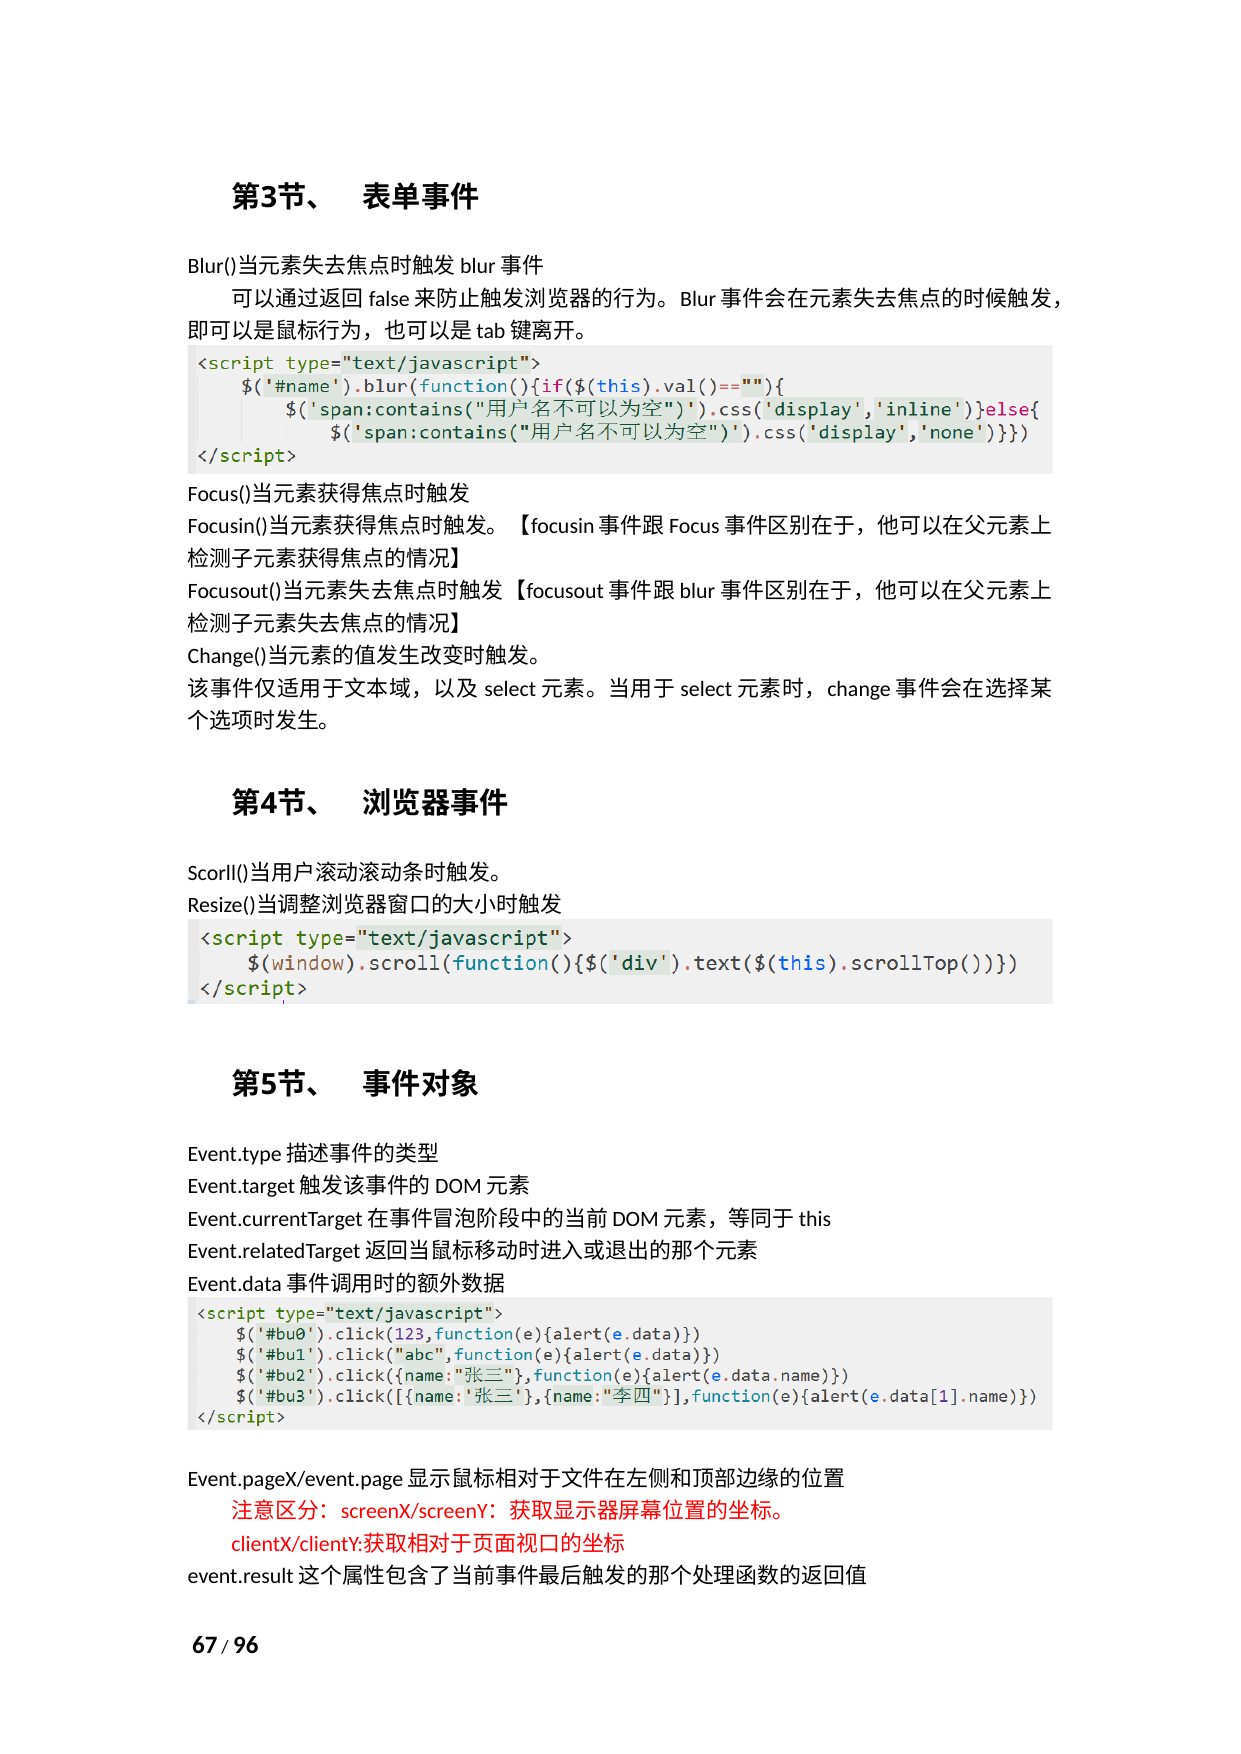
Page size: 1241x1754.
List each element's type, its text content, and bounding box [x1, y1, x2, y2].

text Focusin()当元素获得焦点时触发。【focusin事件跟Focus事件区别在于，他可以在父元素上检测子元素获得焦点的情况】 [187, 508, 1053, 573]
subtitle 表单事件 [231, 162, 1053, 227]
text Focus()当元素获得焦点时触发 [187, 476, 1053, 508]
text Event.data事件调用时的额外数据 [187, 1265, 1053, 1297]
text Event.currentTarget在事件冒泡阶段中的当前DOM元素，等同于this [187, 1200, 1053, 1233]
text 可以通过返回false来防止触发浏览器的行为。Blur事件会在元素失去焦点的时候触发，即可以是鼠标行为，也可以是tab键离开。 [187, 281, 1053, 345]
text Scorll()当用户滚动滚动条时触发。 [187, 854, 1053, 887]
picture [187, 919, 1053, 1004]
text Event.relatedTarget返回当鼠标移动时进入或退出的那个元素 [187, 1233, 1053, 1265]
picture [187, 345, 1053, 474]
subtitle 浏览器事件 [231, 768, 1053, 833]
text Blur()当元素失去焦点时触发blur事件 [187, 248, 1053, 281]
text Change()当元素的值发生改变时触发。 [187, 638, 1053, 671]
text 该事件仅适用于文本域，以及select元素。当用于select元素时，change事件会在选择某个选项时发生。 [187, 671, 1053, 736]
text Event.target触发该事件的DOM元素 [187, 1168, 1053, 1200]
text event.result这个属性包含了当前事件最后触发的那个处理函数的返回值 [187, 1558, 1053, 1590]
text Focusout()当元素失去焦点时触发【focusout事件跟blur事件区别在于，他可以在父元素上检测子元素失去焦点的情况】 [187, 573, 1053, 638]
subtitle 事件对象 [231, 1049, 1053, 1114]
text Event.pageX/event.page显示鼠标相对于文件在左侧和顶部边缘的位置 [187, 1460, 1053, 1493]
picture [187, 1297, 1053, 1430]
text Resize()当调整浏览器窗口的大小时触发 [187, 887, 1053, 919]
text 注意区分：screenX/screenY：获取显示器屏幕位置的坐标。 [187, 1493, 1053, 1525]
text Event.type描述事件的类型 [187, 1135, 1053, 1168]
text clientX/clientY:获取相对于页面视口的坐标 [187, 1525, 1053, 1558]
